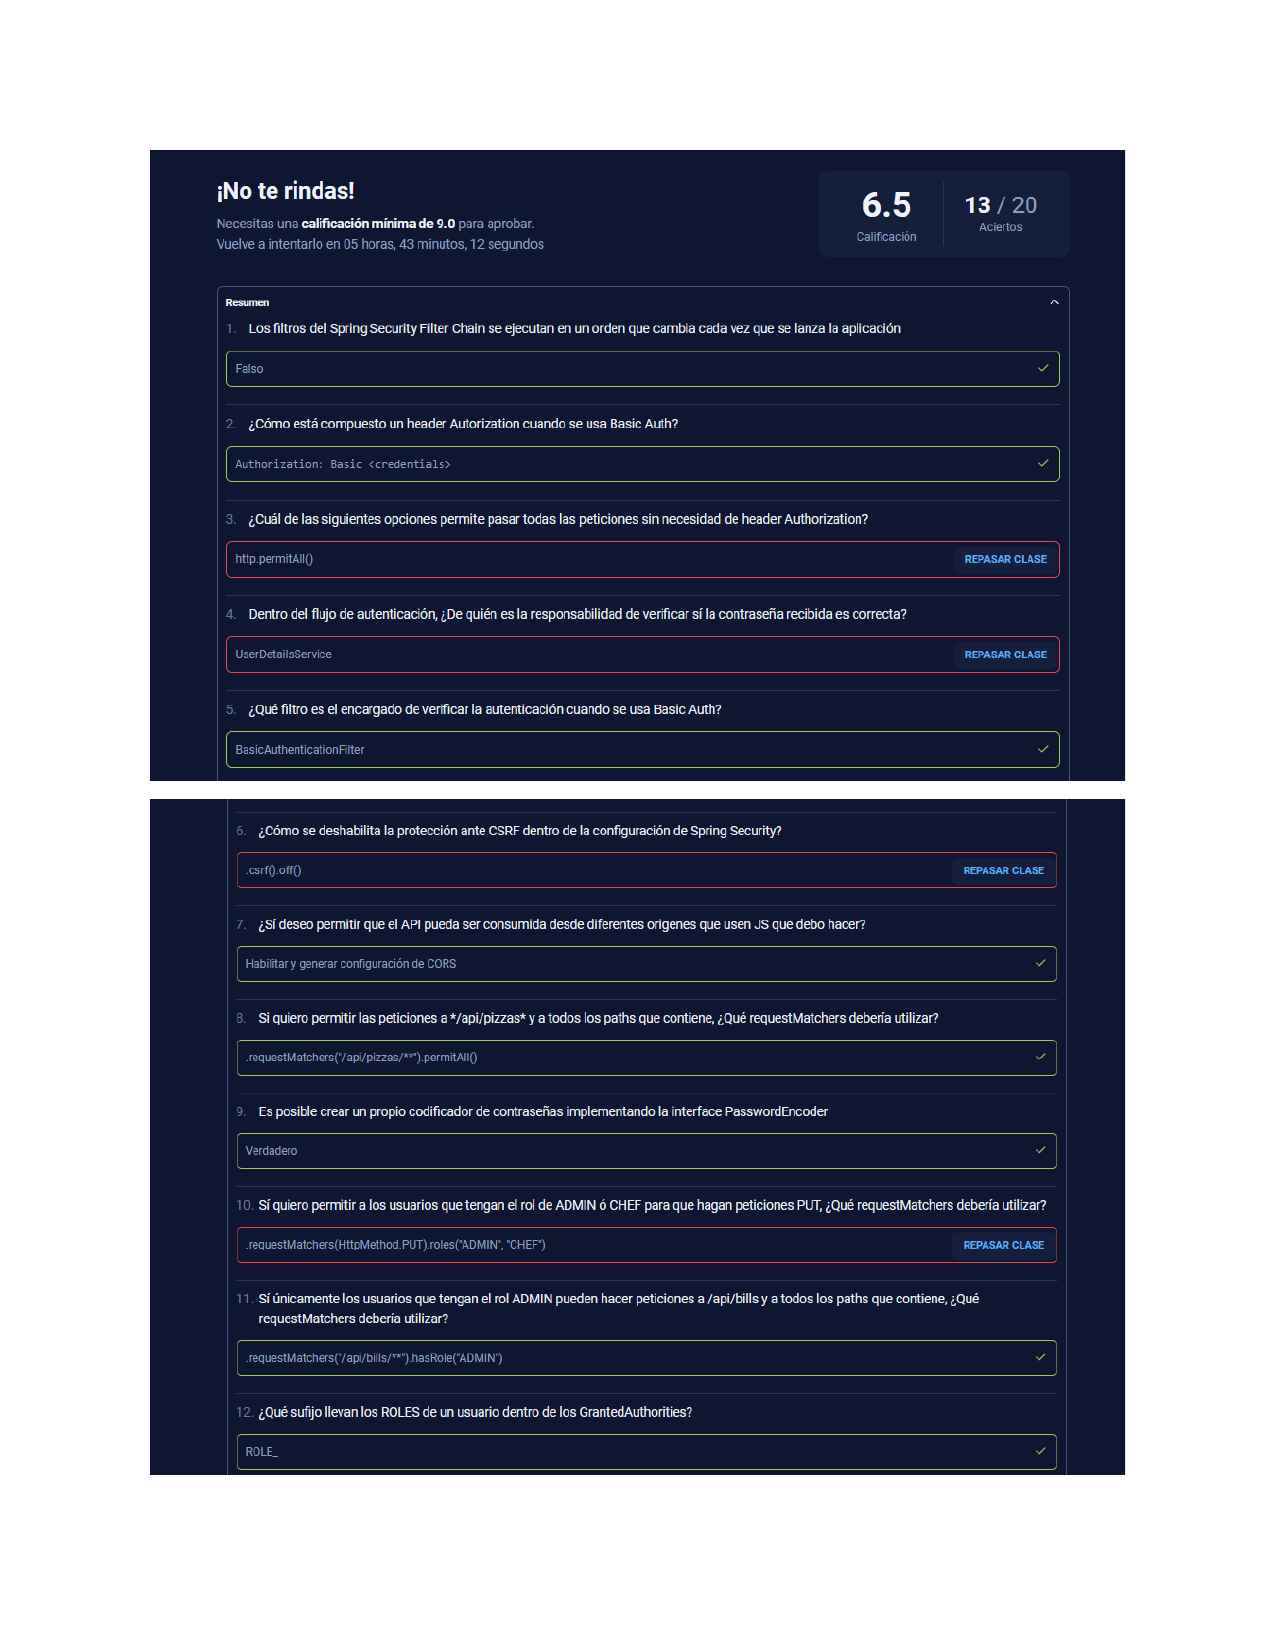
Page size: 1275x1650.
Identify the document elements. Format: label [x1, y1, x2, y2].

picture [150, 799, 1125, 1475]
picture [150, 150, 1125, 781]
